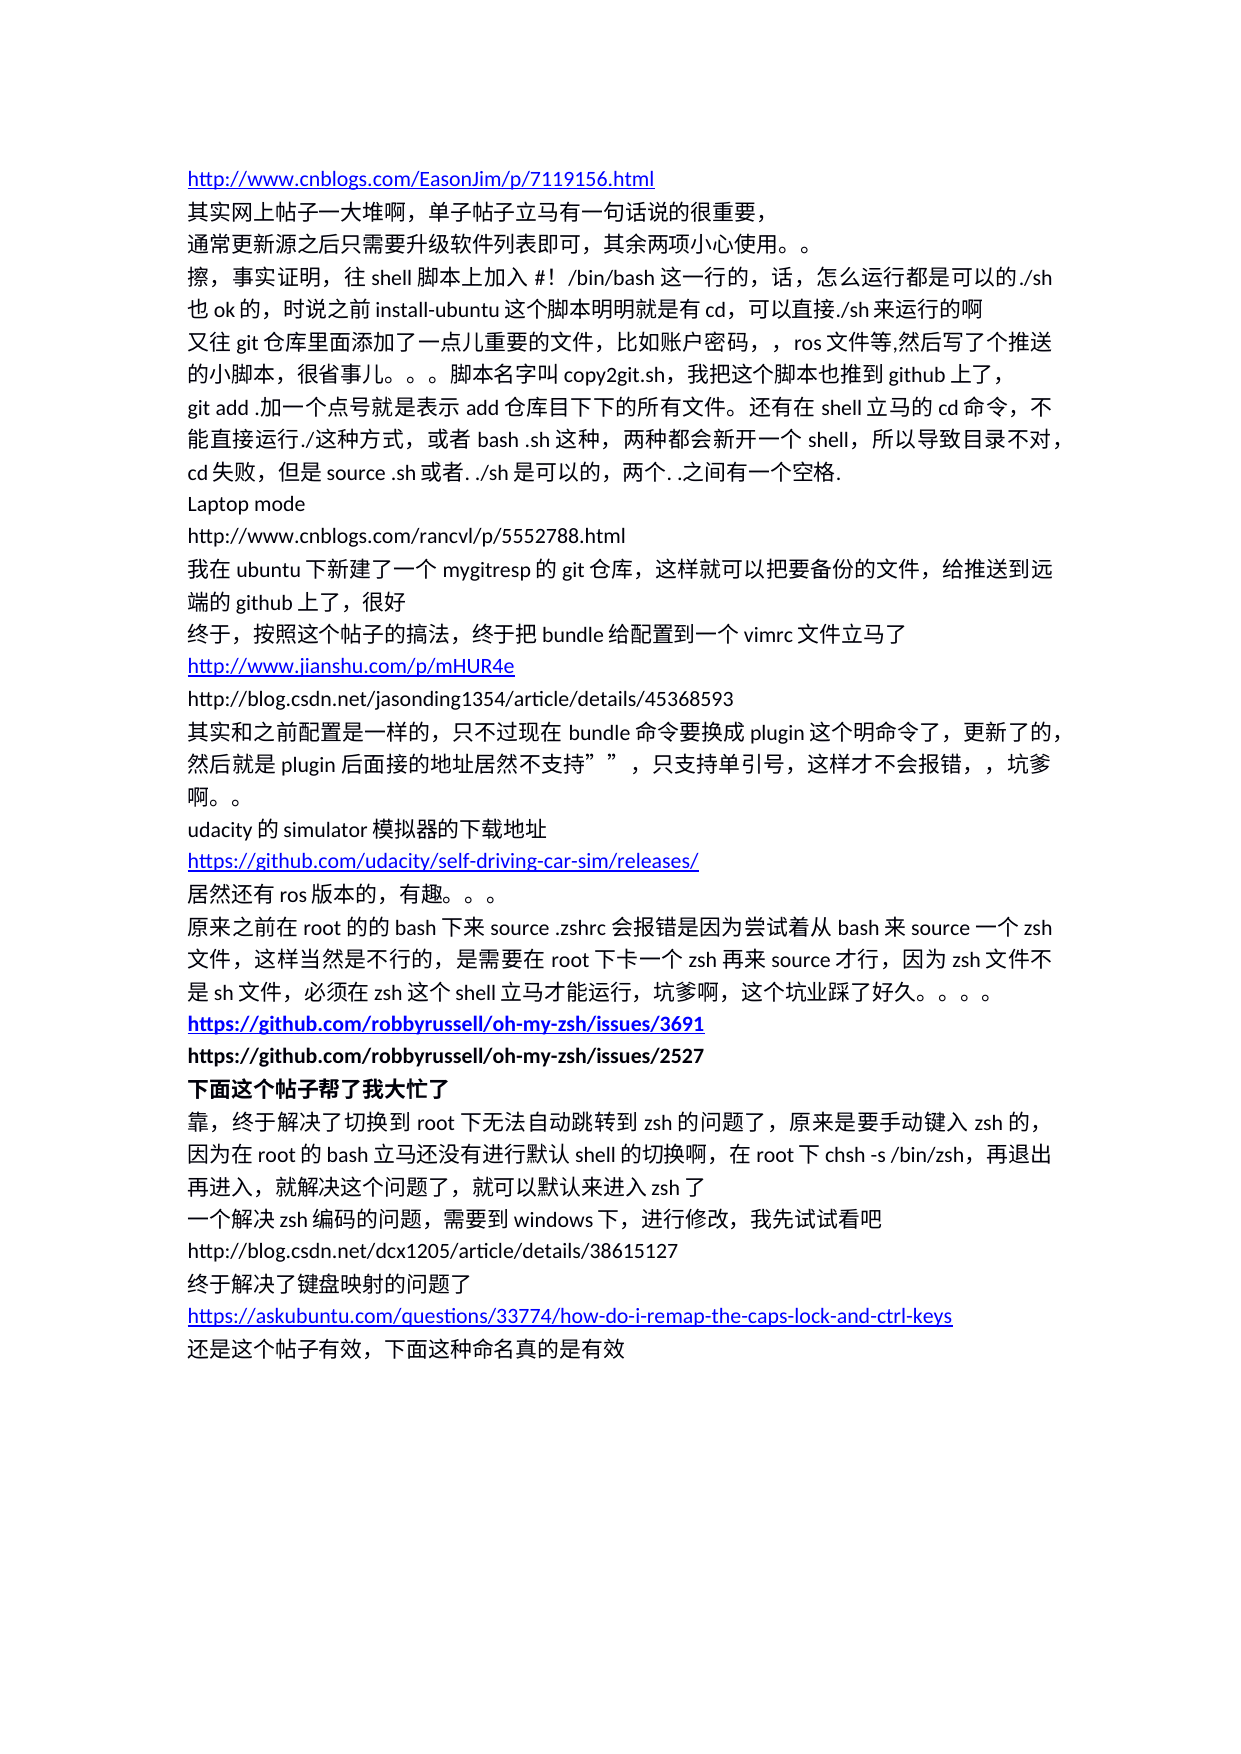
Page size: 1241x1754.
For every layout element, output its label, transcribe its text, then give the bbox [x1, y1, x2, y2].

text 其实和之前配置是一样的，只不过现在bundle命令要换成plugin这个明命令了，更新了的，然后就是plugin 后面接的地址居然不支持””，只支持单引号，这样才不会报错，，坑爹啊。。 [187, 714, 1053, 812]
text https://github.com/robbyrussell/oh-my-zsh/issues/3691 [187, 1007, 1053, 1039]
text git add .加一个点号就是表示add仓库目下下的所有文件。还有在shell立马的cd命令，不能直接运行./这种方式，或者bash .sh这种，两种都会新开一个shell，所以导致目录不对，cd失败，但是source .sh或者. ./sh是可以的，两个. .之间有一个空格. [187, 389, 1053, 487]
text 我在ubuntu下新建了一个mygitresp的git仓库，这样就可以把要备份的文件，给推送到远端的github上了，很好 [187, 552, 1053, 617]
text 终于解决了键盘映射的问题了 [187, 1267, 1053, 1299]
text https://askubuntu.com/questions/33774/how-do-i-remap-the-caps-lock-and-ctrl-keys [187, 1299, 1053, 1332]
text 居然还有ros版本的，有趣。。。 [187, 877, 1053, 909]
text http://www.jianshu.com/p/mHUR4e [187, 649, 1053, 682]
text https://github.com/udacity/self-driving-car-sim/releases/ [187, 844, 1053, 877]
text 擦，事实证明，往shell脚本上加入 #！/bin/bash这一行的，话，怎么运行都是可以的./sh也ok的，时说之前install-ubuntu这个脚本明明就是有cd，可以直接./sh来运行的啊 [187, 259, 1053, 324]
text 通常更新源之后只需要升级软件列表即可，其余两项小心使用。。 [187, 227, 1053, 259]
text 靠，终于解决了切换到root下无法自动跳转到zsh的问题了，原来是要手动键入zsh的，因为在root的bash立马还没有进行默认shell的切换啊，在root下chsh -s /bin/zsh，再退出再进入，就解决这个问题了，就可以默认来进入zsh了 [187, 1104, 1053, 1202]
text udacity的simulator模拟器的下载地址 [187, 812, 1053, 844]
text Laptop mode [187, 487, 1053, 519]
text 终于，按照这个帖子的搞法，终于把bundle给配置到一个vimrc文件立马了 [187, 617, 1053, 649]
text http://www.cnblogs.com/rancvl/p/5552788.html [187, 519, 1053, 552]
text 其实网上帖子一大堆啊，单子帖子立马有一句话说的很重要， [187, 194, 1053, 227]
text https://github.com/robbyrussell/oh-my-zsh/issues/2527 [187, 1039, 1053, 1072]
text http://blog.csdn.net/dcx1205/article/details/38615127 [187, 1234, 1053, 1267]
text 又往git仓库里面添加了一点儿重要的文件，比如账户密码，，ros文件等,然后写了个推送的小脚本，很省事儿。。。脚本名字叫copy2git.sh，我把这个脚本也推到github上了， [187, 324, 1053, 389]
text http://blog.csdn.net/jasonding1354/article/details/45368593 [187, 682, 1053, 714]
text 一个解决zsh编码的问题，需要到windows下，进行修改，我先试试看吧 [187, 1202, 1053, 1234]
text 原来之前在root的的bash下来source .zshrc会报错是因为尝试着从bash来source一个zsh文件，这样当然是不行的，是需要在root下卡一个zsh再来source才行，因为zsh文件不是sh文件，必须在zsh这个shell立马才能运行，坑爹啊，这个坑业踩了好久。。。。 [187, 909, 1053, 1007]
text 下面这个帖子帮了我大忙了 [187, 1072, 1053, 1104]
text 还是这个帖子有效，下面这种命名真的是有效 [187, 1332, 1053, 1364]
text http://www.cnblogs.com/EasonJim/p/7119156.html [187, 162, 1053, 194]
